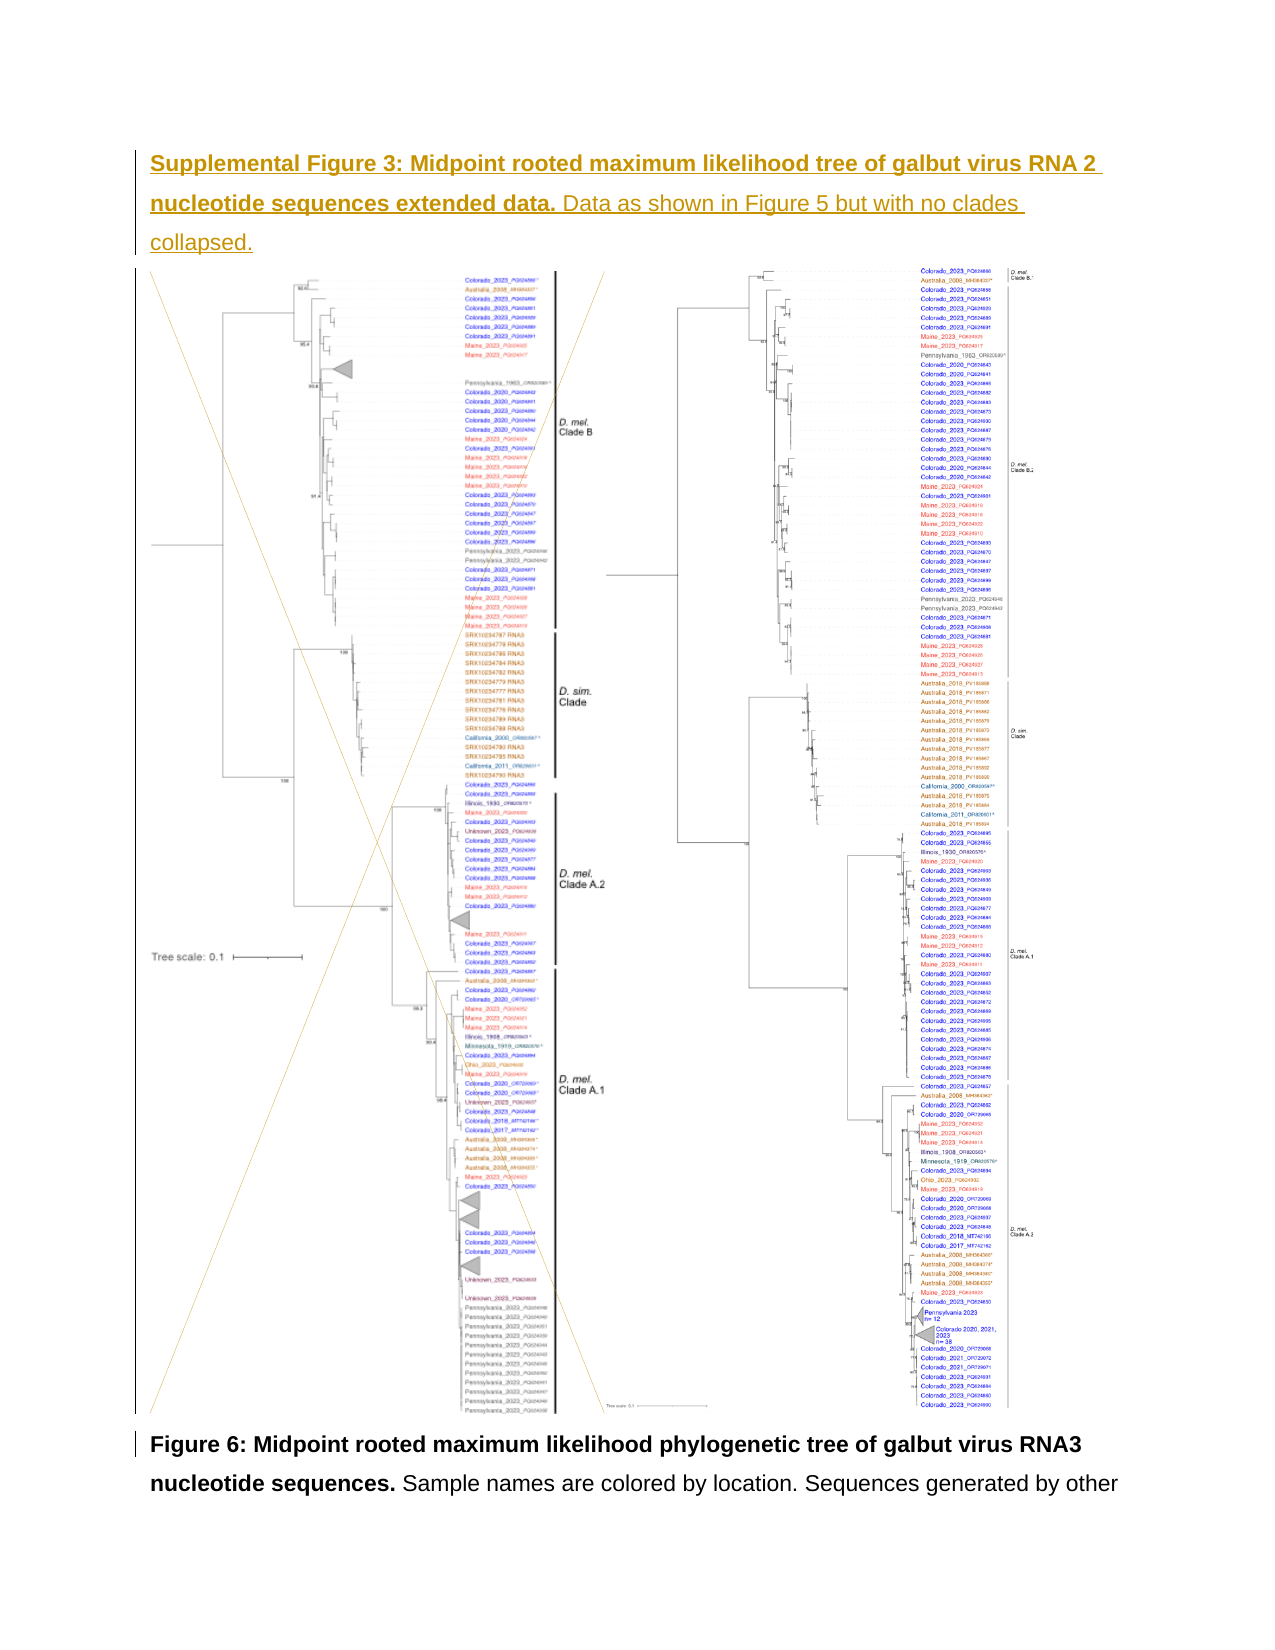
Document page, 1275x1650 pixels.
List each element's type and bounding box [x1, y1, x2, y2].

picture [150, 275, 376, 1410]
picture [151, 268, 1034, 1414]
text [150, 1431, 1125, 1496]
